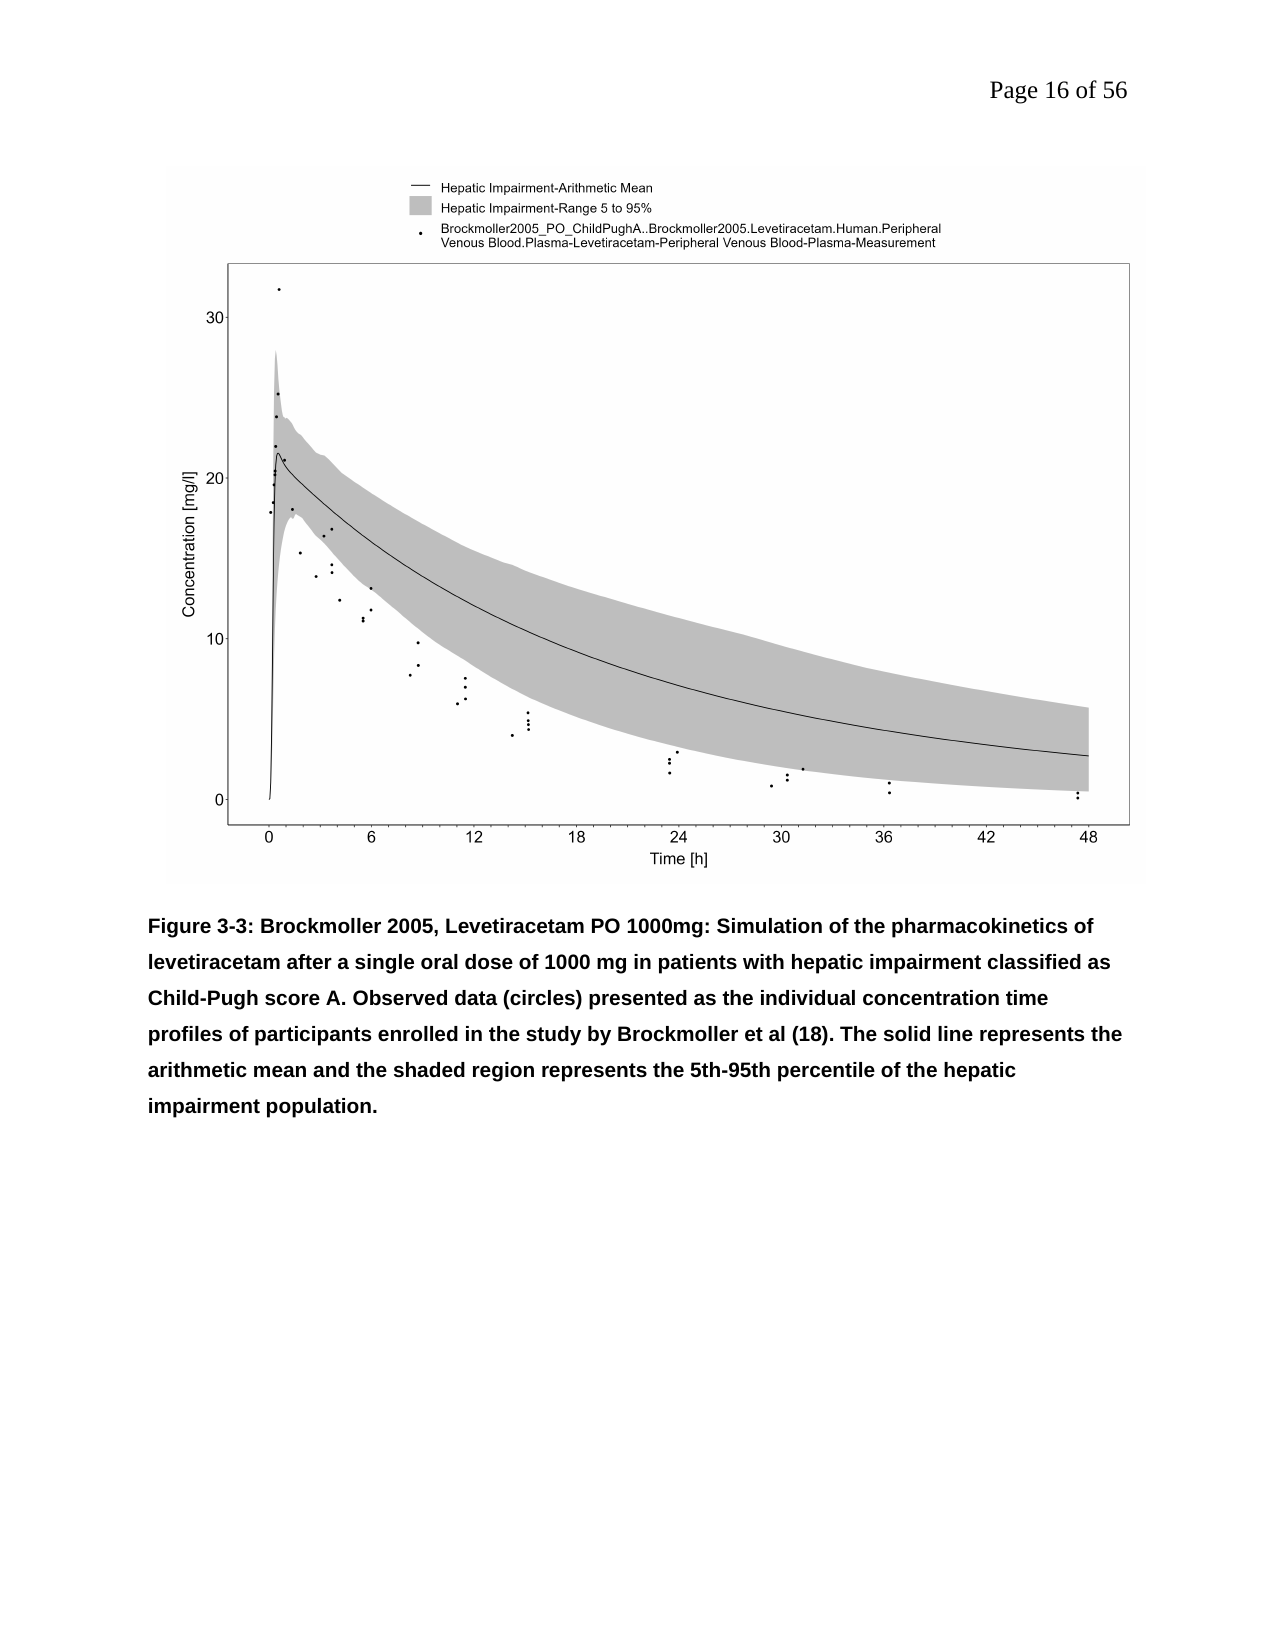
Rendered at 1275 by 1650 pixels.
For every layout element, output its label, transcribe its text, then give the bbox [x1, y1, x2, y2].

picture [166, 166, 1146, 884]
text Figure 3-3: Brockmoller 2005, Levetiracetam PO 1000mg: Simulation of the pharmacokinetics of levetiracetam after a single oral dose of 1000 mg in patients with hepatic impairment classified as Child-Pugh score A. Observed data (circles) presented as the individual concentration time profiles of participants enrolled in the study by Brockmoller et al (18). The solid line represents the arithmetic mean and the shaded region represents the 5th-95th percentile of the hepatic impairment population. [148, 914, 1127, 1117]
